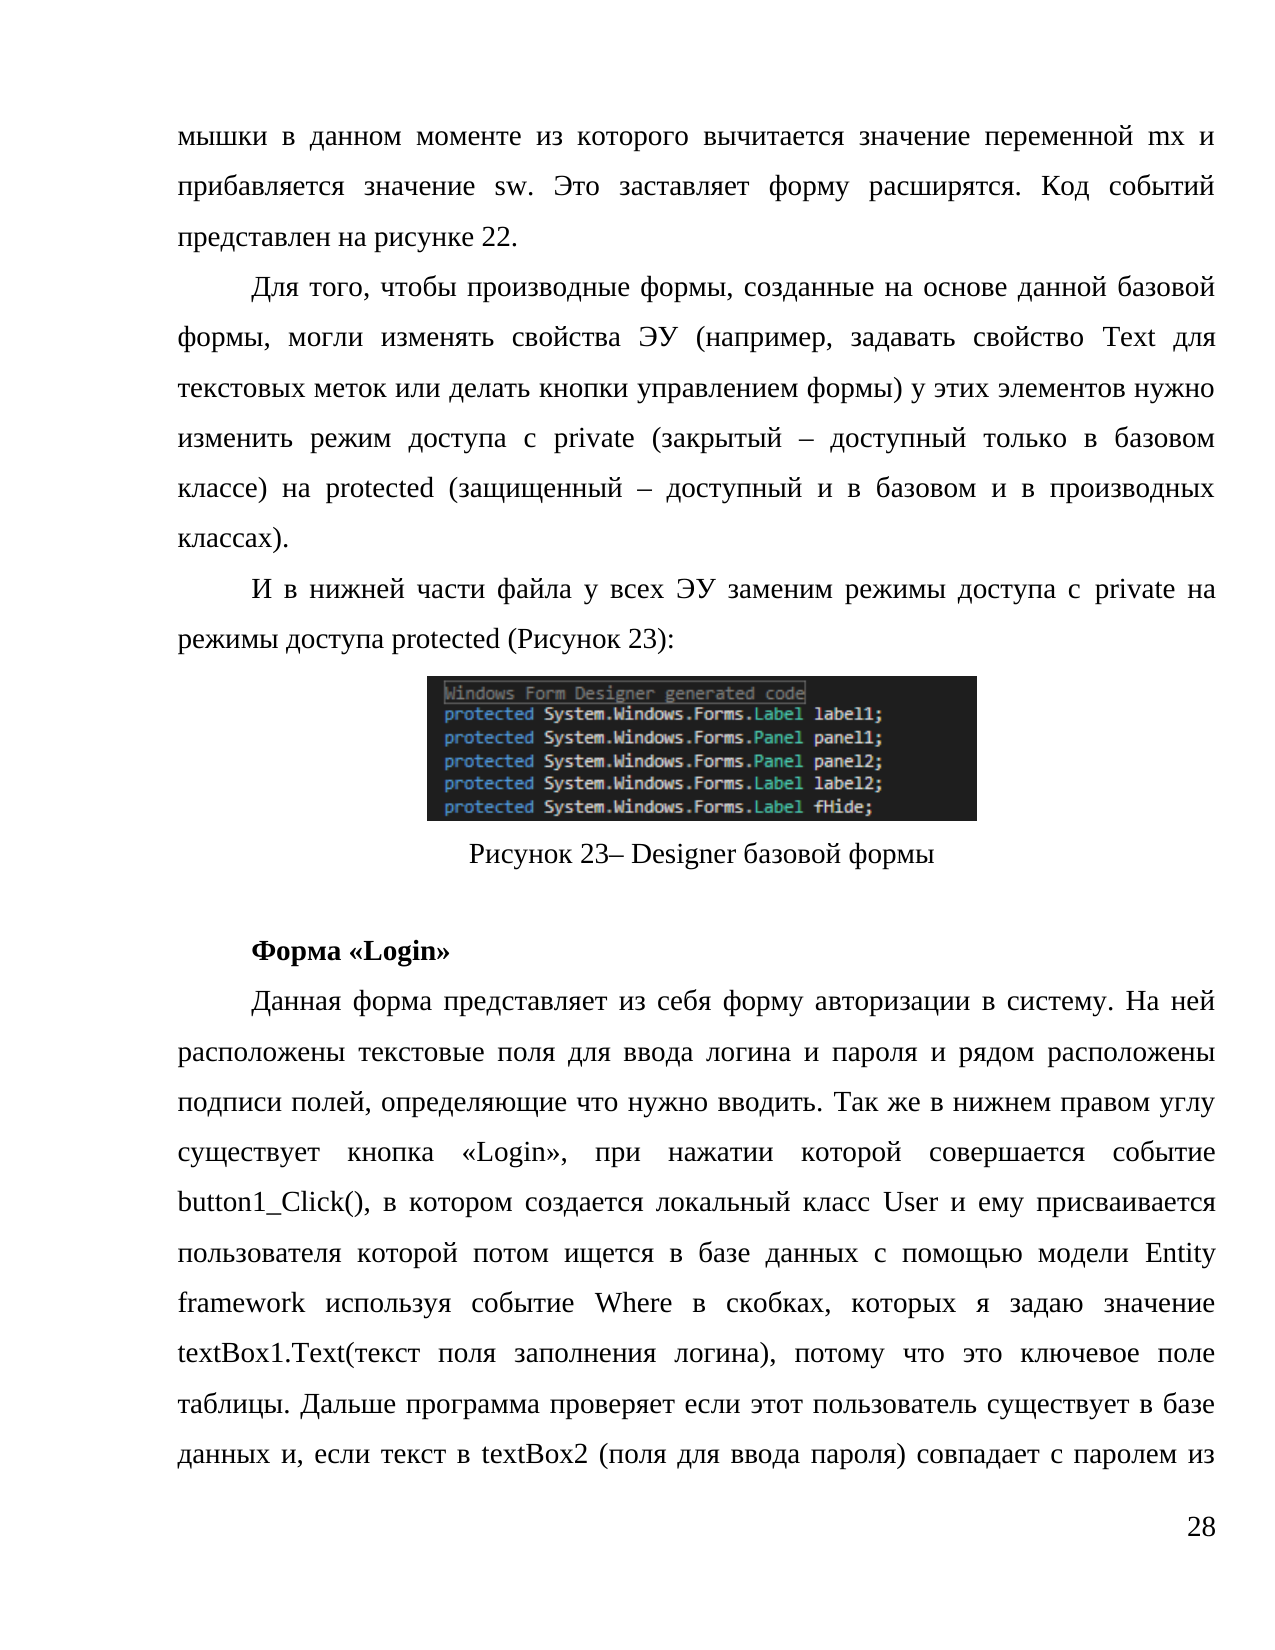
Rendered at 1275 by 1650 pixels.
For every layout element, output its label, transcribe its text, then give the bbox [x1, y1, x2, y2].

picture [427, 676, 977, 821]
text Так же в правом нижнем углу есть PictureBox изменение размера формы (sizer), при нажатии на него задается переменным sw (Ширина формы после нажатие на sizer), sh (Высота формы после нажатие на sizer), mx (X координат формы после нажатие на sizer), my (Y координат формы после нажатие на sizer) и move (Переменная проверяющая если движется мышка). Потом при движении мышки срабатывает событие pictureBox1_MouseMove, где проверяется если переменная move равняется true то задается ширине формы (Width) позиция мышки в данном моменте из которого вычитается значение переменной mx и прибавляется значение sw. Это заставляет форму расширятся. Код событий представлен на рисунке 22. [177, 118, 1216, 252]
text Для того, чтобы производные формы, созданные на основе данной базовой формы, могли изменять свойства ЭУ (например, задавать свойство Text для текстовых меток или делать кнопки управлением формы) у этих элементов нужно изменить режим доступа с private (закрытый – доступный только в базовом классе) на protected (защищенный – доступный и в базовом и в производных классах). [177, 269, 1216, 554]
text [177, 983, 1216, 1470]
text И в нижней части файла у всех ЭУ заменим режимы доступа с private на режимы доступа protected (Рисунок 23): [177, 571, 1216, 655]
